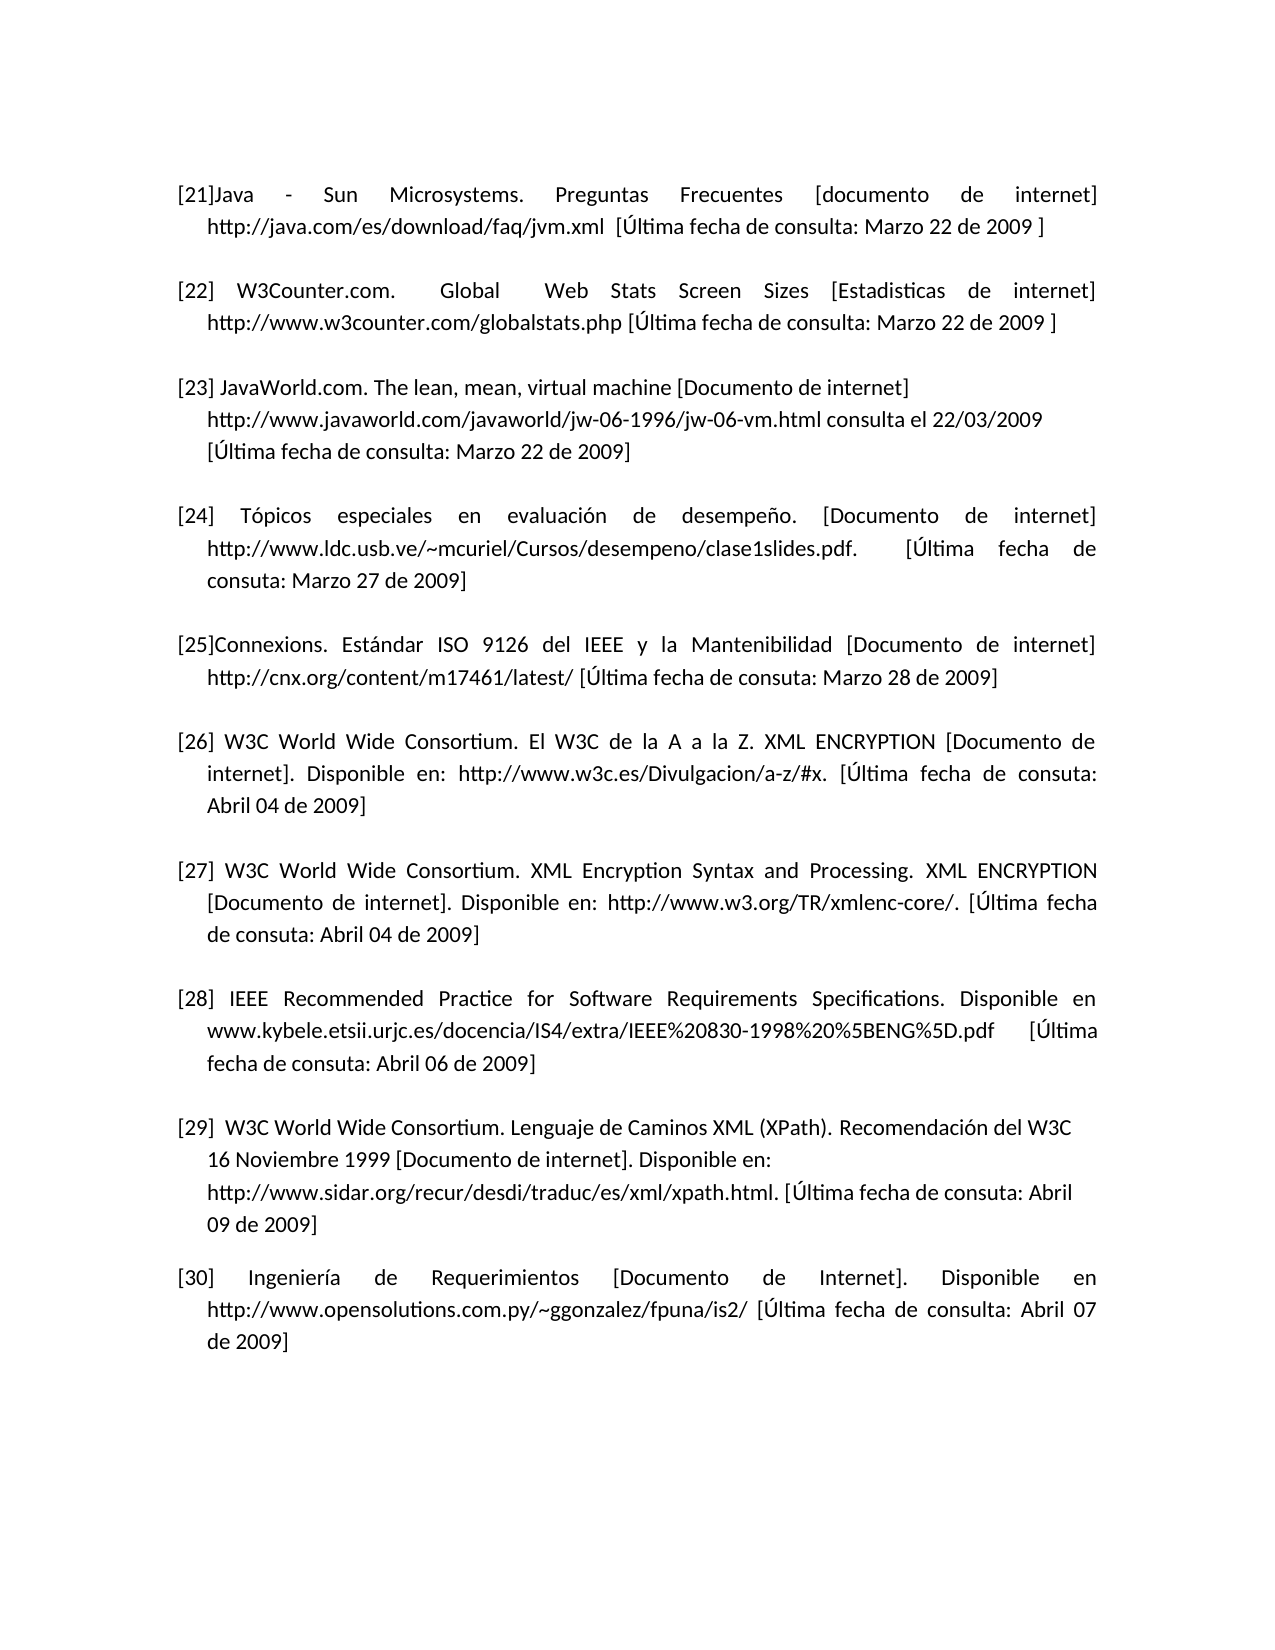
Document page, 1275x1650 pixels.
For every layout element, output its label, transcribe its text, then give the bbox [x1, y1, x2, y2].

text [24] Tópicos especiales en evaluación de desempeño. [Documento de internet] http://www.ldc.usb.ve/~mcuriel/Cursos/desempeno/clase1slides.pdf. [Última fecha de consuta: Marzo 27 de 2009] [177, 502, 1098, 594]
text [23] JavaWorld.com. The lean, mean, virtual machine [Documento de internet] http://www.javaworld.com/javaworld/jw-06-1996/jw-06-vm.html consulta el 22/03/2009 [Última fecha de consulta: Marzo 22 de 2009] [177, 373, 1098, 465]
text [26] W3C World Wide Consortium. El W3C de la A a la Z. XML ENCRYPTION [Documento de internet]. Disponible en: http://www.w3c.es/Divulgacion/a-z/#x. [Última fecha de consuta: Abril 04 de 2009] [177, 727, 1098, 819]
text [22] W3Counter.com. Global Web Stats Screen Sizes [Estadisticas de internet] http://www.w3counter.com/globalstats.php [Última fecha de consulta: Marzo 22 de 2009 ] [177, 276, 1098, 337]
text [28] IEEE Recommended Practice for Software Requirements Specifications. Disponible en www.kybele.etsii.urjc.es/docencia/IS4/extra/IEEE%20830-1998%20%5BENG%5D.pdf [Última fecha de consuta: Abril 06 de 2009] [177, 984, 1098, 1077]
text [27] W3C World Wide Consortium. XML Encryption Syntax and Processing. XML ENCRYPTION [Documento de internet]. Disponible en: http://www.w3.org/TR/xmlenc-core/. [Última fecha de consuta: Abril 04 de 2009] [177, 856, 1098, 948]
text [25]Connexions. Estándar ISO 9126 del IEEE y la Mantenibilidad [Documento de internet] http://cnx.org/content/m17461/latest/ [Última fecha de consuta: Marzo 28 de 2009] [177, 630, 1098, 691]
text [21]Java - Sun Microsystems. Preguntas Frecuentes [documento de internet] http://java.com/es/download/faq/jvm.xml [Última fecha de consulta: Marzo 22 de 2009 ] [177, 180, 1098, 240]
text [30] Ingeniería de Requerimientos [Documento de Internet]. Disponible en http://www.opensolutions.com.py/~ggonzalez/fpuna/is2/ [Última fecha de consulta: Abril 07 de 2009] [177, 1263, 1098, 1355]
text [29] W3C World Wide Consortium. Lenguaje de Caminos XML (XPath). Recomendación del W3C 16 Noviembre 1999 [Documento de internet]. Disponible en: http://www.sidar.org/recur/desdi/traduc/es/xml/xpath.html. [Última fecha de consuta: Abril 09 de 2009] [177, 1113, 1098, 1238]
